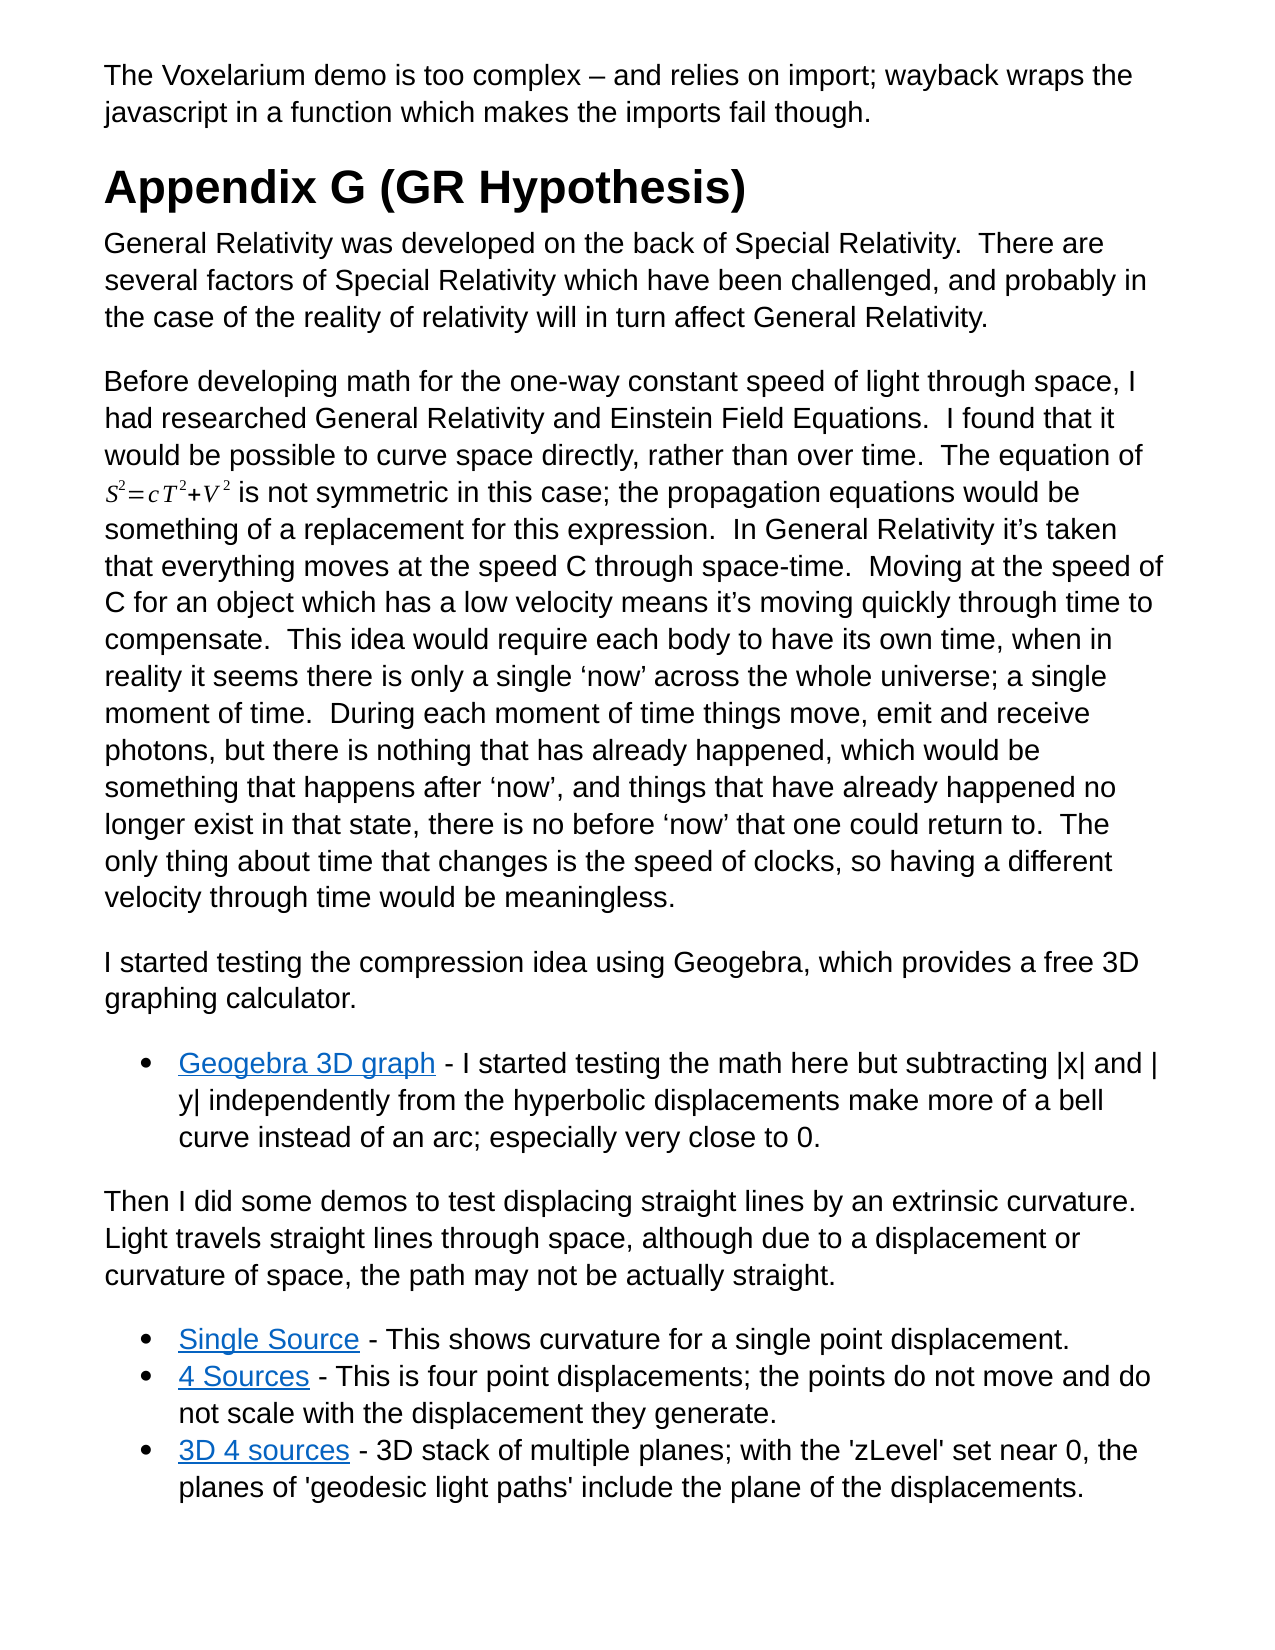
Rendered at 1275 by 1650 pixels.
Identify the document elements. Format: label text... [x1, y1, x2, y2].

list Geogebra 3D graph - I started testing the math here but subtracting |x| and |y| independently from the hyperbolic displacements make more of a bell curve instead of an arc; especially very close to 0. [141, 1046, 1172, 1153]
text General Relativity was developed on the back of Special Relativity. There are several factors of Special Relativity which have been challenged, and probably in the case of the reality of relativity will in turn affect General Relativity. [103, 226, 1172, 334]
list 3D 4 sources - 3D stack of multiple planes; with the 'zLevel' set near 0, the planes of 'geodesic light paths' include the plane of the displacements. [141, 1433, 1172, 1503]
text The Voxelarium demo is too complex – and relies on import; wayback wraps the javascript in a function which makes the imports fail though. [103, 58, 1172, 129]
text Then I did some demos to test displacing straight lines by an extrinsic curvature. Light travels straight lines through space, although due to a displacement or curvature of space, the path may not be actually straight. [103, 1184, 1172, 1291]
list Single Source - This shows curvature for a single point displacement. [141, 1322, 1172, 1356]
text I started testing the compression idea using Geogebra, which provides a free 3D graphing calculator. [103, 945, 1172, 1015]
subtitle Appendix G (GR Hypothesis) [103, 159, 1172, 213]
text Before developing math for the one-way constant speed of light through space, I had researched General Relativity and Einstein Field Equations. I found that it would be possible to curve space directly, rather than over time. The equation of is not symmetric in this case; the propagation equations would be something of a replacement for this expression. In General Relativity it’s taken that everything moves at the speed C through space-time. Moving at the speed of C for an object which has a low velocity means it’s moving quickly through time to compensate. This idea would require each body to have its own time, when in reality it seems there is only a single ‘now’ across the whole universe; a single moment of time. During each moment of time things move, emit and receive photons, but there is nothing that has already happened, which would be something that happens after ‘now’, and things that have already happened no longer exist in that state, there is no before ‘now’ that one could return to. The only thing about time that changes is the speed of clocks, so having a different velocity through time would be meaningless. [103, 364, 1172, 914]
list 4 Sources - This is four point displacements; the points do not move and do not scale with the displacement they generate. [141, 1359, 1172, 1429]
